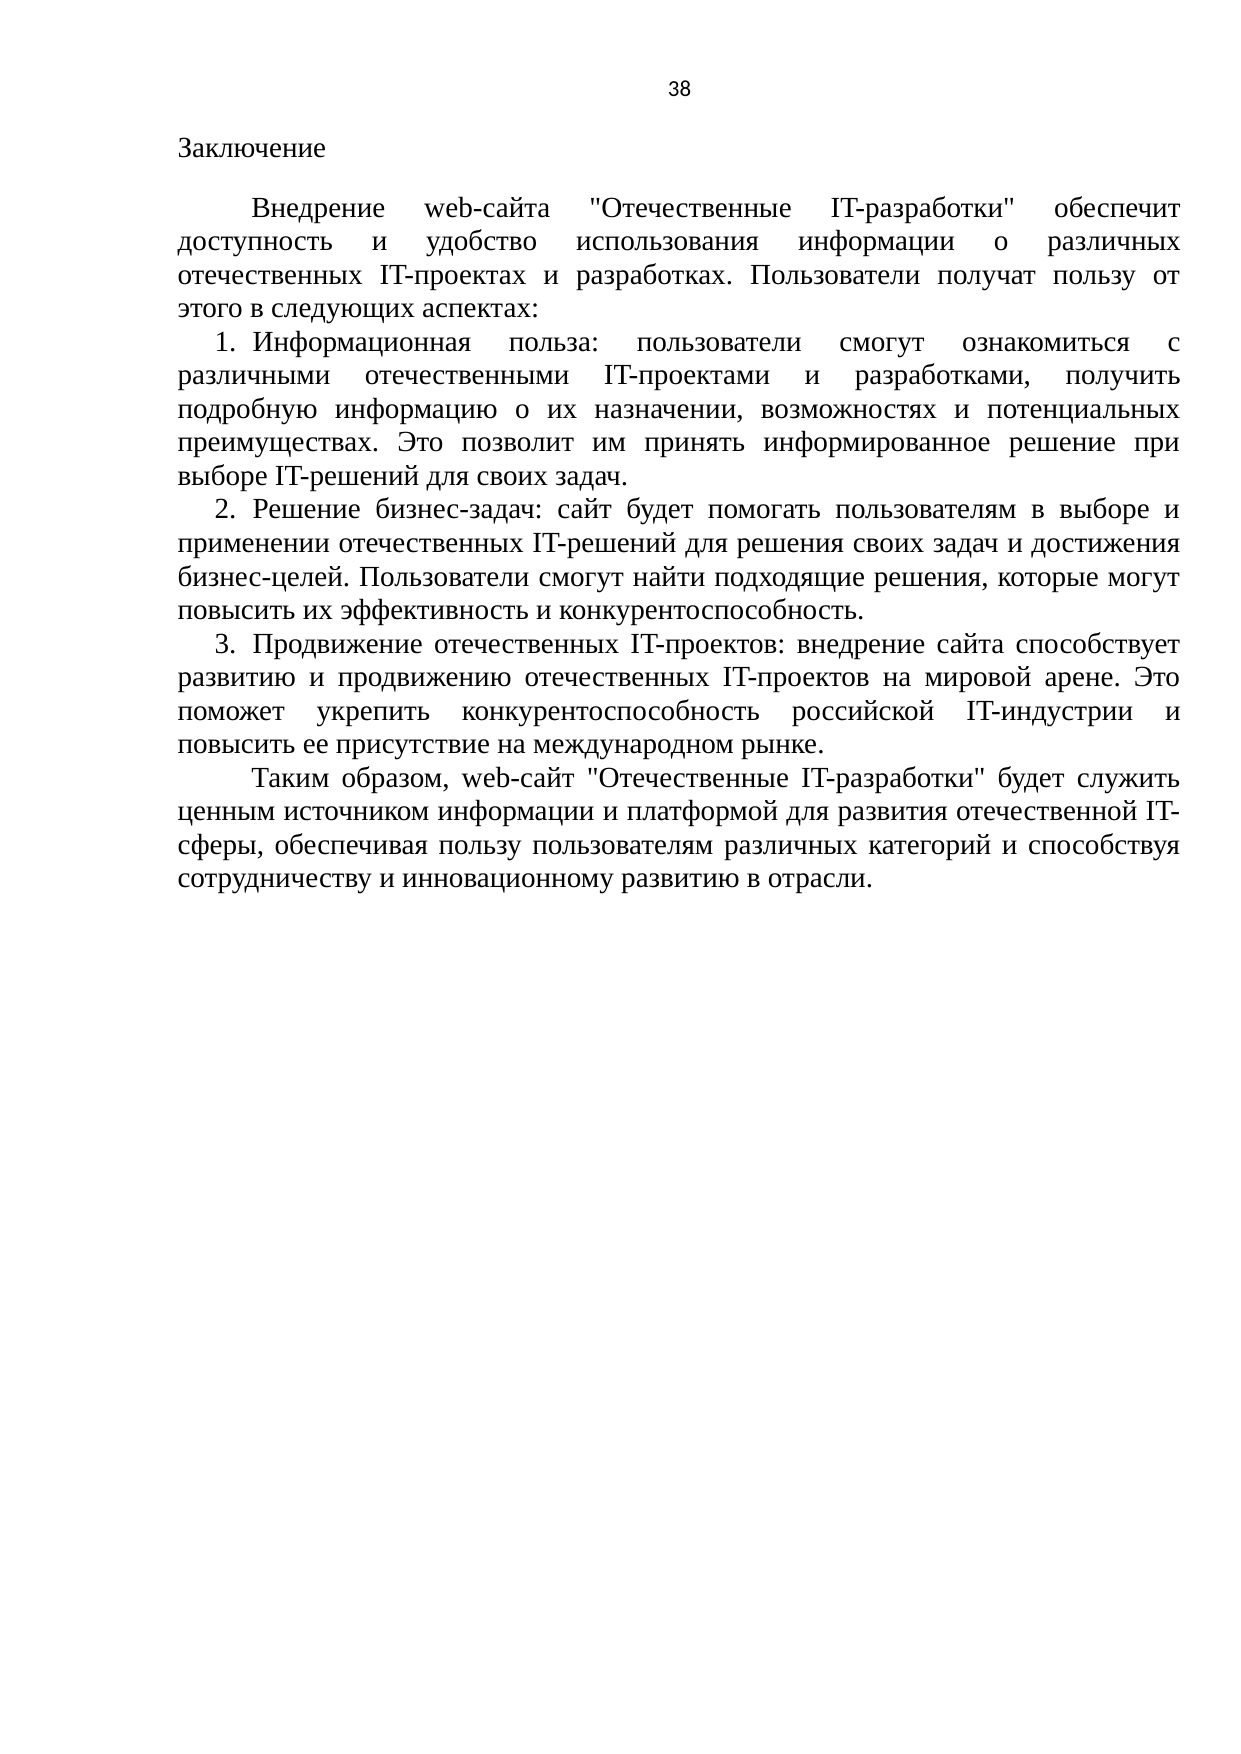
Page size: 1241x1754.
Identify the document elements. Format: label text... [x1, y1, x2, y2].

list Информационная польза: пользователи смогут ознакомиться с различными отечественными IT-проектами и разработками, получить подробную информацию о их назначении, возможностях и потенциальных преимуществах. Это позволит им принять информированное решение при выборе IT-решений для своих задач. [177, 324, 1181, 492]
text Внедрение web-сайта "Отечественные IT-разработки" обеспечит доступность и удобство использования информации о различных отечественных IT-проектах и разработках. Пользователи получат пользу от этого в следующих аспектах: [177, 190, 1181, 324]
text Таким образом, web-сайт "Отечественные IT-разработки" будет служить ценным источником информации и платформой для развития отечественной IT-сферы, обеспечивая пользу пользователям различных категорий и способствуя сотрудничеству и инновационному развитию в отрасли. [177, 760, 1181, 894]
list Продвижение отечественных IT-проектов: внедрение сайта способствует развитию и продвижению отечественных IT-проектов на мировой арене. Это поможет укрепить конкурентоспособность российской IT-индустрии и повысить ее присутствие на международном рынке. [177, 626, 1181, 760]
subtitle Заключение [177, 130, 1181, 163]
list Решение бизнес-задач: сайт будет помогать пользователям в выборе и применении отечественных IT-решений для решения своих задач и достижения бизнес-целей. Пользователи смогут найти подходящие решения, которые могут повысить их эффективность и конкурентоспособность. [177, 492, 1181, 626]
